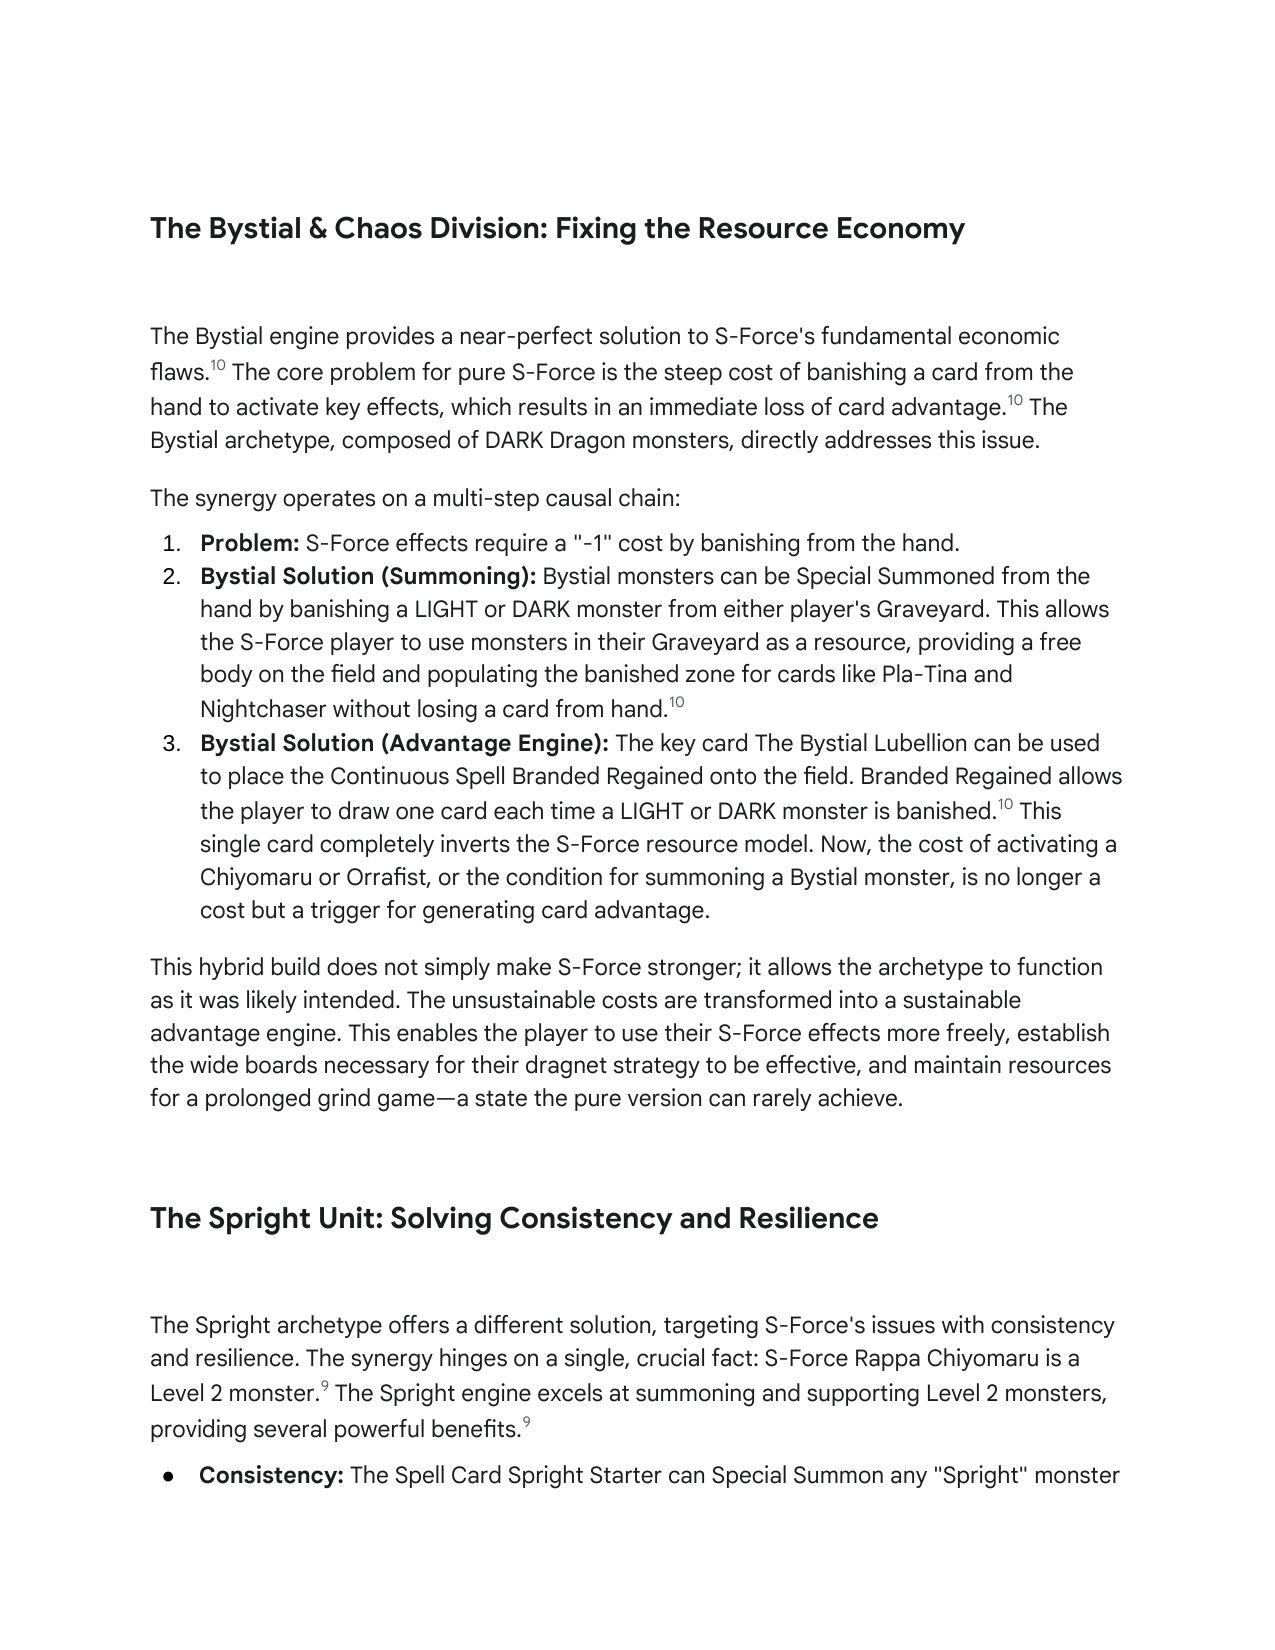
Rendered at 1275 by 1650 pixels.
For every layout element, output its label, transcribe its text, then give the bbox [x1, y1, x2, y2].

text The synergy operates on a multi-step causal chain: [150, 484, 1125, 513]
list Bystial Solution (Summoning): Bystial monsters can be Special Summoned from the hand by banishing a LIGHT or DARK monster from either player's Graveyard. This allows the S-Force player to use monsters in their Graveyard as a resource, providing a free body on the field and populating the banished zone for cards like Pla-Tina and Nightchaser without losing a card from hand.10 [162, 562, 1125, 725]
text The Spright archetype offers a different solution, targeting S-Force's issues with consistency and resilience. The synergy hinges on a single, crucial fact: S-Force Rappa Chiyomaru is a Level 2 monster.9 The Spright engine excels at summoning and supporting Level 2 monsters, providing several powerful benefits.9 [150, 1312, 1125, 1445]
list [161, 1462, 1125, 1490]
text This hybrid build does not simply make S-Force stronger; it allows the archetype to function as it was likely intended. The unsustainable costs are transformed into a sustainable advantage engine. This enables the player to use their S-Force effects more freely, establish the wide boards necessary for their dragnet strategy to be effective, and maintain resources for a prolonged grind game—a state the pure version can rarely achieve. [150, 954, 1125, 1113]
text The Bystial engine provides a near-perfect solution to S-Force's fundamental economic flaws.10 The core problem for pure S-Force is the steep cost of banishing a card from the hand to activate key effects, which results in an immediate loss of card advantage.10 The Bystial archetype, composed of DARK Dragon monsters, directly addresses this issue. [150, 323, 1125, 456]
list Problem: S-Force effects require a "-1" cost by banishing from the hand. [162, 530, 1125, 558]
subtitle The Spright Unit: Solving Consistency and Resilience [150, 1200, 1125, 1236]
list Bystial Solution (Advantage Engine): The key card The Bystial Lubellion can be used to place the Continuous Spell Branded Regained onto the field. Branded Regained allows the player to draw one card each time a LIGHT or DARK monster is banished.10 This single card completely inverts the S-Force resource model. Now, the cost of activating a Chiyomaru or Orrafist, or the condition for summoning a Bystial monster, is no longer a cost but a trigger for generating card advantage. [162, 729, 1125, 925]
subtitle The Bystial & Chaos Division: Fixing the Resource Economy [150, 211, 1125, 247]
